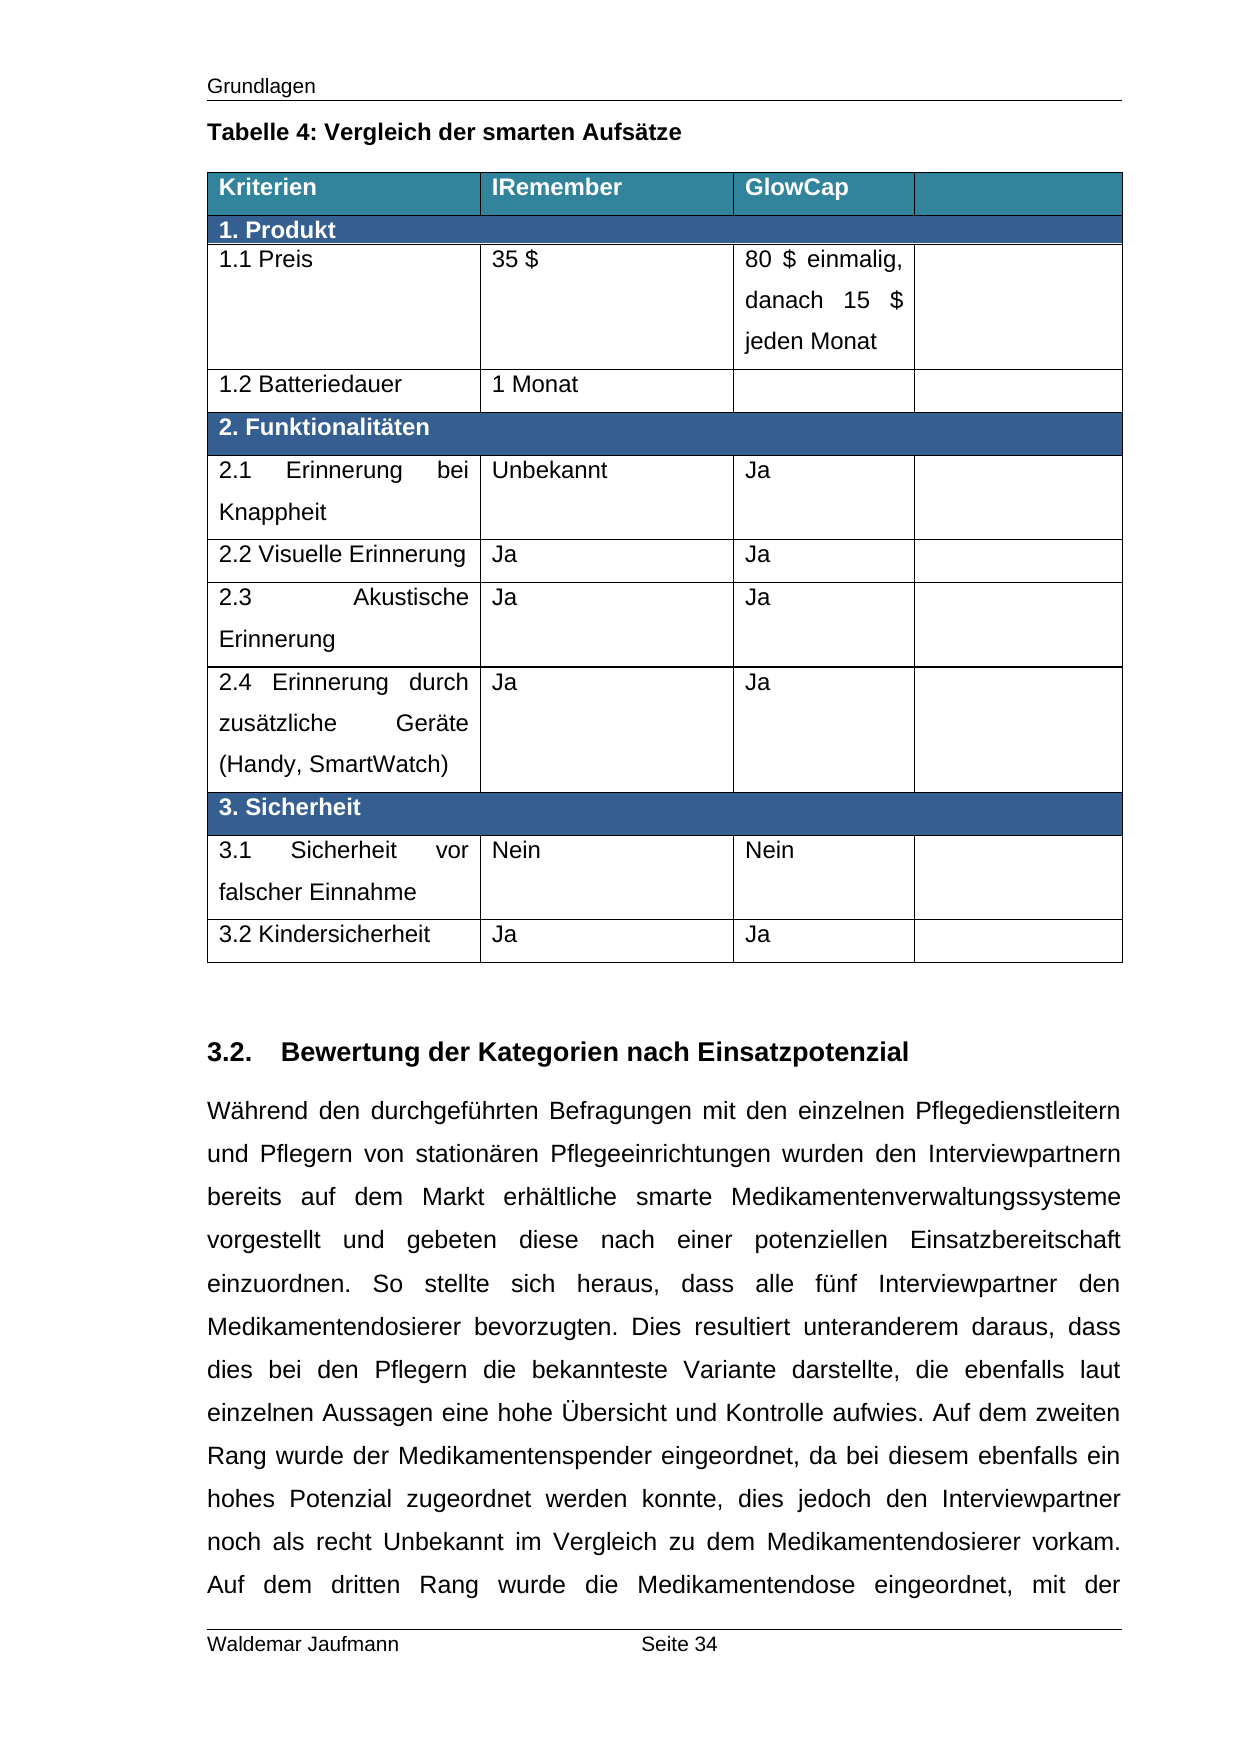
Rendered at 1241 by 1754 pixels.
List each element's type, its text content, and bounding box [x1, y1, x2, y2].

table_cell [915, 370, 1122, 412]
table_cell 2.4 Erinnerung durch zusätzliche Geräte (Handy, SmartWatch) [208, 668, 480, 792]
table_cell 1 Monat [481, 370, 733, 412]
table_cell Ja [481, 920, 733, 962]
table_header IRemember [481, 173, 733, 215]
table_cell Ja [481, 668, 733, 792]
table_cell [915, 245, 1122, 369]
table_cell Nein [481, 836, 733, 919]
table_cell Unbekannt [481, 456, 733, 539]
table_cell 1. Produkt [208, 216, 1122, 243]
table_cell 1.1 Preis [208, 245, 480, 369]
table_cell Ja [481, 540, 733, 582]
table_header Kriterien [208, 173, 480, 215]
table_cell 3.2 Kindersicherheit [208, 920, 480, 962]
table_cell 80 $ einmalig, danach 15 $ jeden Monat [734, 245, 914, 369]
table_cell Ja [734, 583, 914, 666]
subtitle Bewertung der Kategorien nach Einsatzpotenzial [207, 1036, 1122, 1067]
table_cell 2. Funktionalitäten [208, 413, 1122, 455]
table_cell 2.1 Erinnerung bei Knappheit [208, 456, 480, 539]
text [207, 1096, 1122, 1599]
table_cell [915, 668, 1122, 792]
table_cell 2.3 Akustische Erinnerung [208, 583, 480, 666]
table_cell Ja [734, 540, 914, 582]
table_cell Ja [734, 668, 914, 792]
table_cell [915, 920, 1122, 962]
table_cell [915, 583, 1122, 666]
table_header GlowCap [734, 173, 914, 215]
table_cell Ja [481, 583, 733, 666]
table_cell 3.1 Sicherheit vor falscher Einnahme [208, 836, 480, 919]
text Tabelle 4: Vergleich der smarten Aufsätze [207, 118, 1122, 146]
table_cell [734, 370, 914, 412]
table_cell Ja [734, 456, 914, 539]
table_cell [915, 836, 1122, 919]
table_cell 2.2 Visuelle Erinnerung [208, 540, 480, 582]
table_cell 35 $ [481, 245, 733, 369]
table_cell Ja [734, 920, 914, 962]
table_cell [915, 540, 1122, 582]
table_cell 1.2 Batteriedauer [208, 370, 480, 412]
table_cell [915, 456, 1122, 539]
table_cell 3. Sicherheit [208, 793, 1122, 835]
table_cell Nein [734, 836, 914, 919]
table_header [915, 173, 1122, 215]
